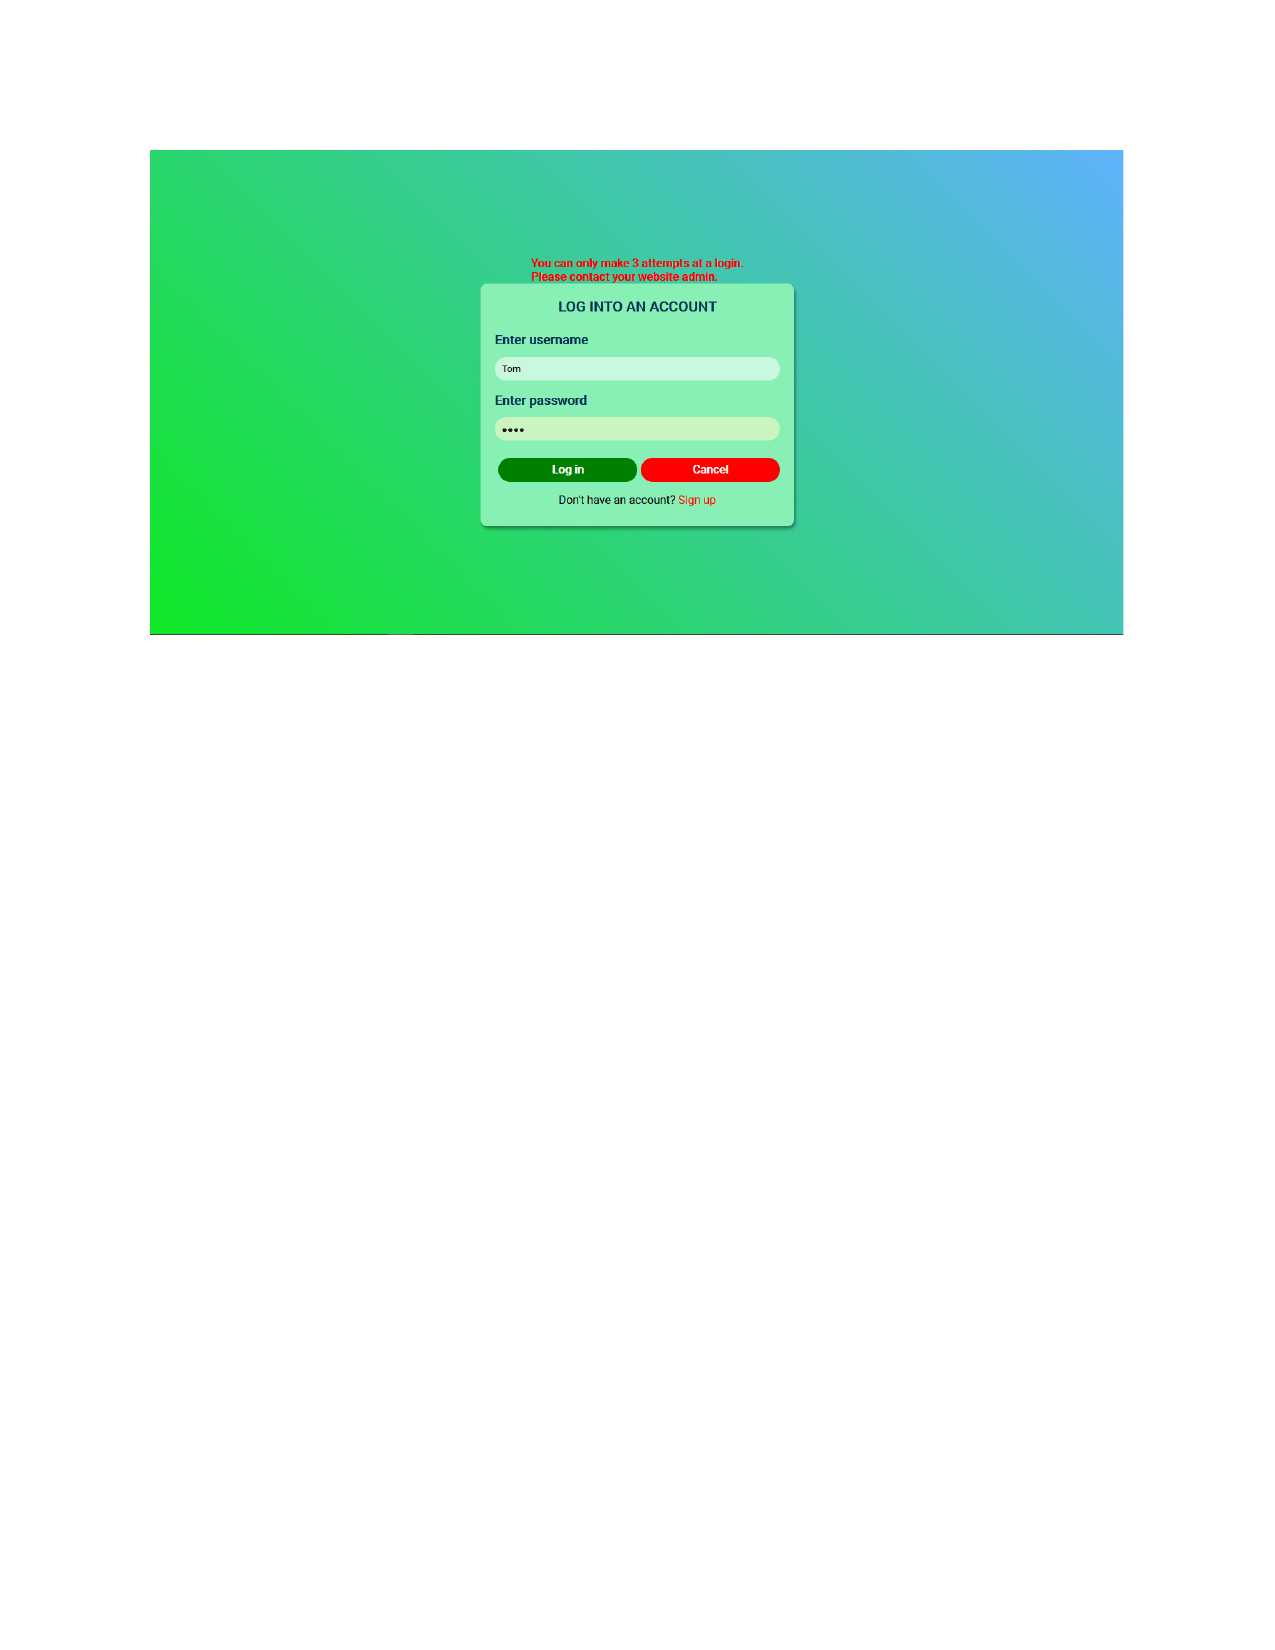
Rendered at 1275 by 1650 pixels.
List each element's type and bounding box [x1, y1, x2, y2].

picture [150, 150, 1124, 635]
